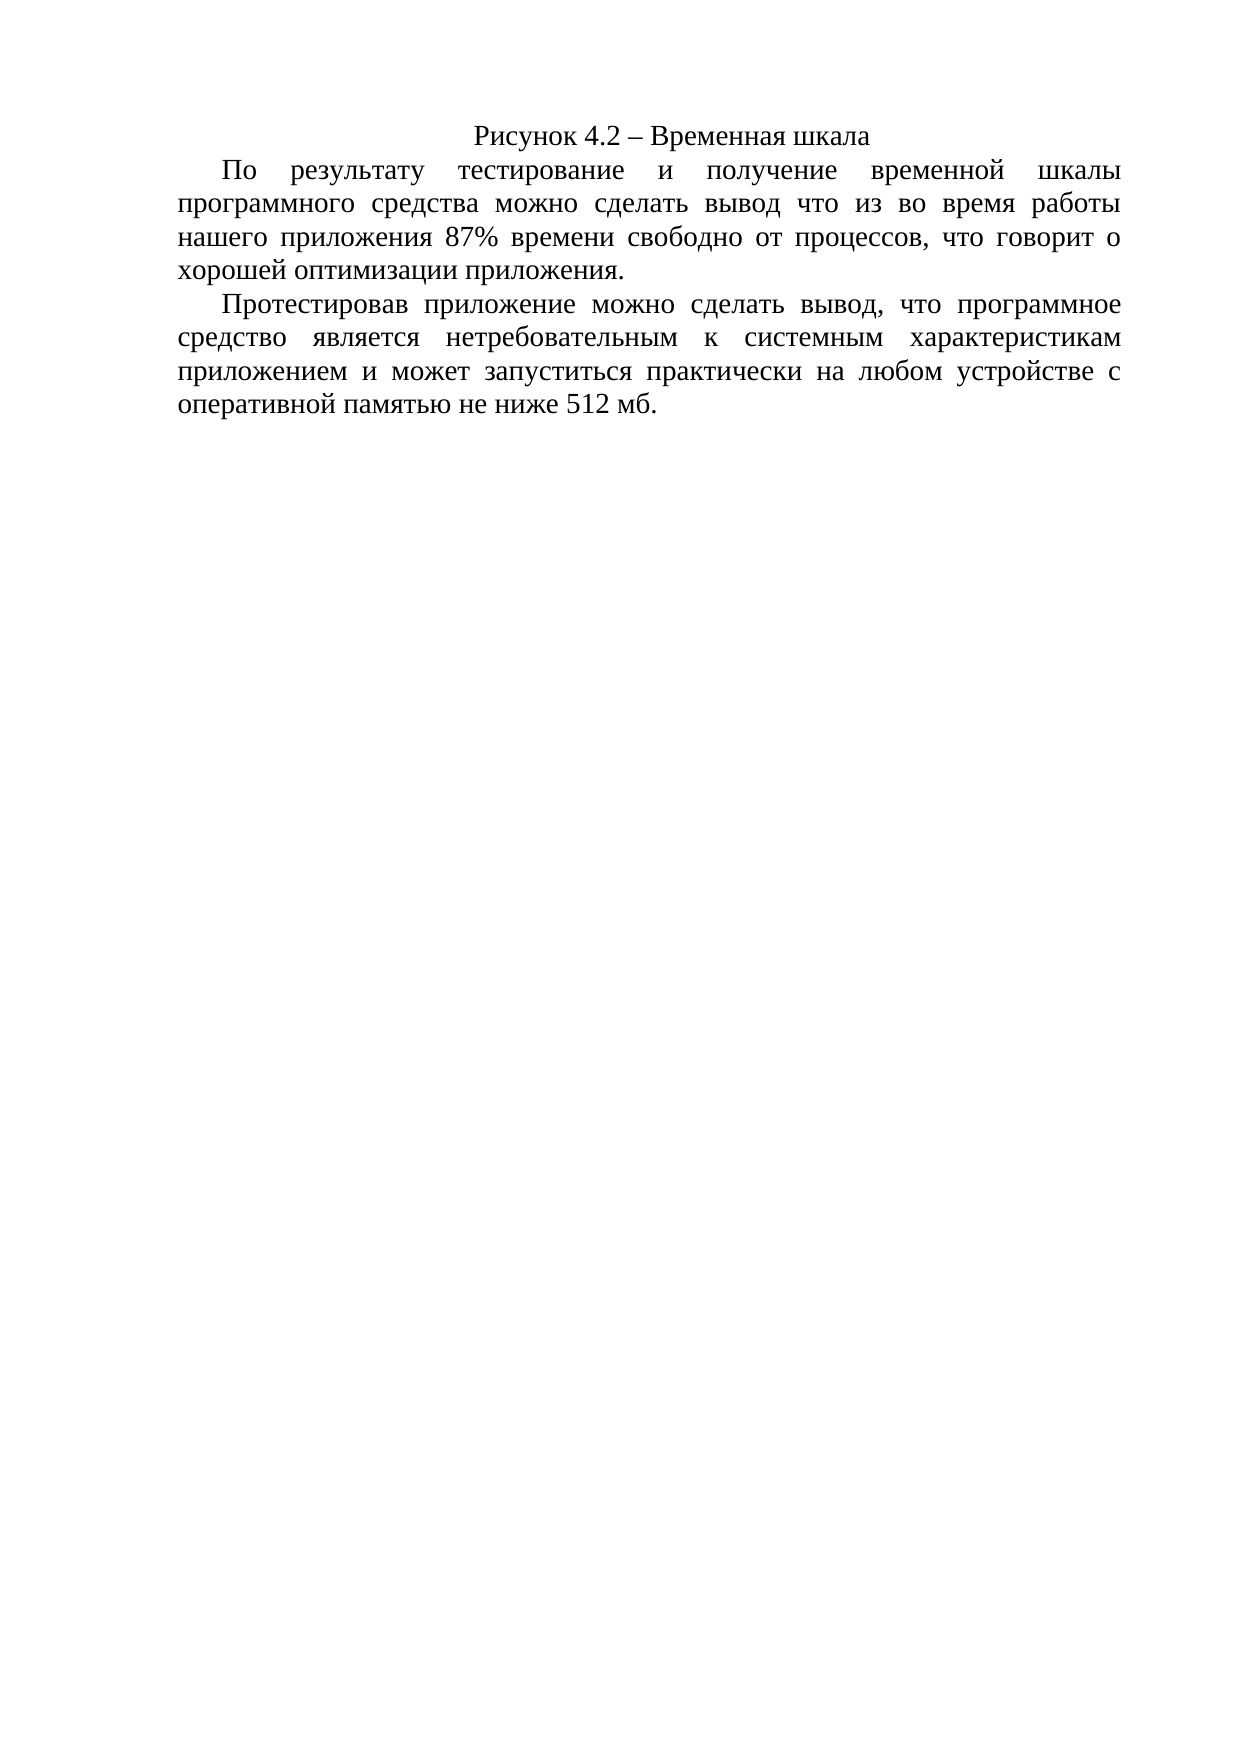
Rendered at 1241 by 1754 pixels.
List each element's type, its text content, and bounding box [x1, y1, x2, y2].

text Рисунок 4.2 – Временная шкала [177, 118, 1122, 152]
text Протестировав приложение можно сделать вывод, что программное средство является нетребовательным к системным характеристикам приложением и может запуститься практически на любом устройстве с оперативной памятью не ниже 512 мб. [177, 286, 1122, 420]
text По результату тестирование и получение временной шкалы программного средства можно сделать вывод что из во время работы нашего приложения 87% времени свободно от процессов, что говорит о хорошей оптимизации приложения. [177, 152, 1122, 286]
